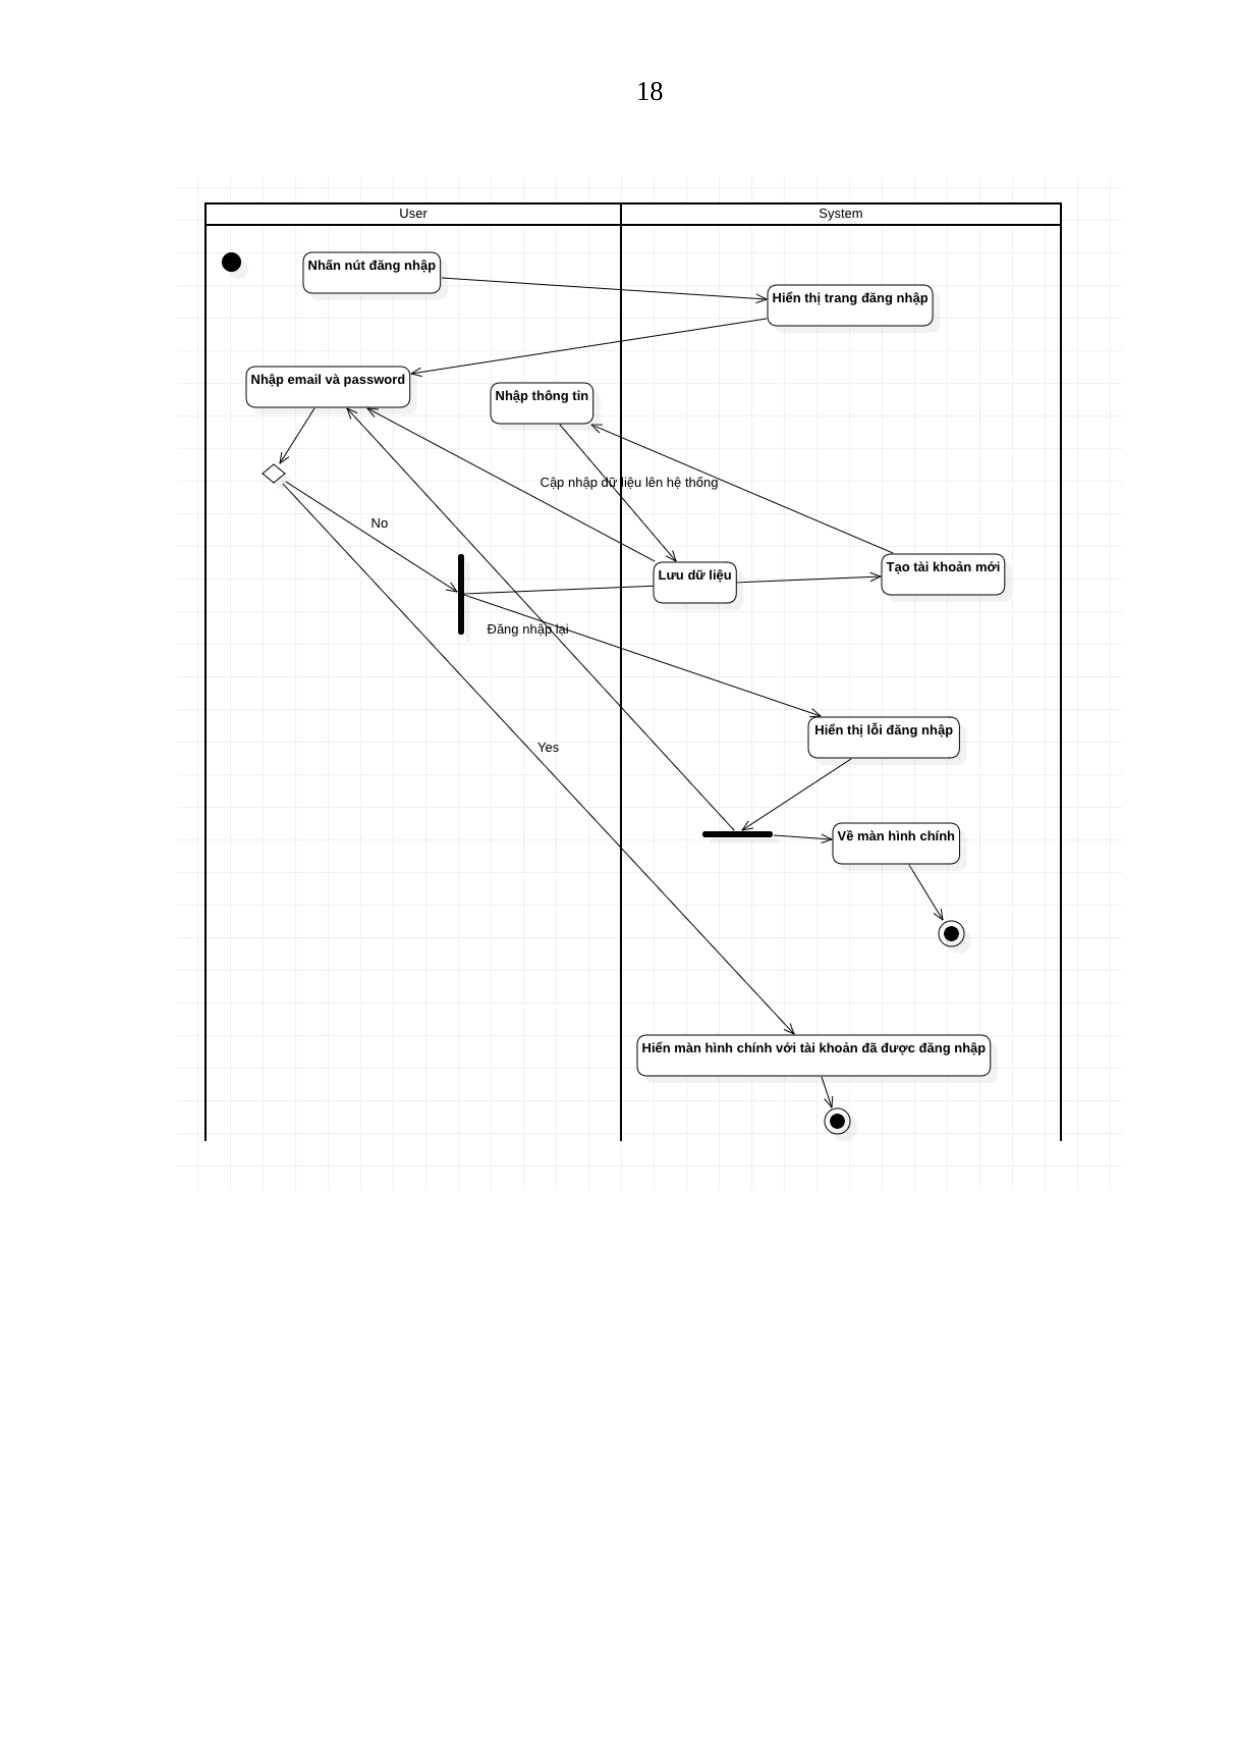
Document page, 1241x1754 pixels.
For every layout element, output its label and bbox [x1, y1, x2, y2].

picture [177, 177, 1122, 1190]
